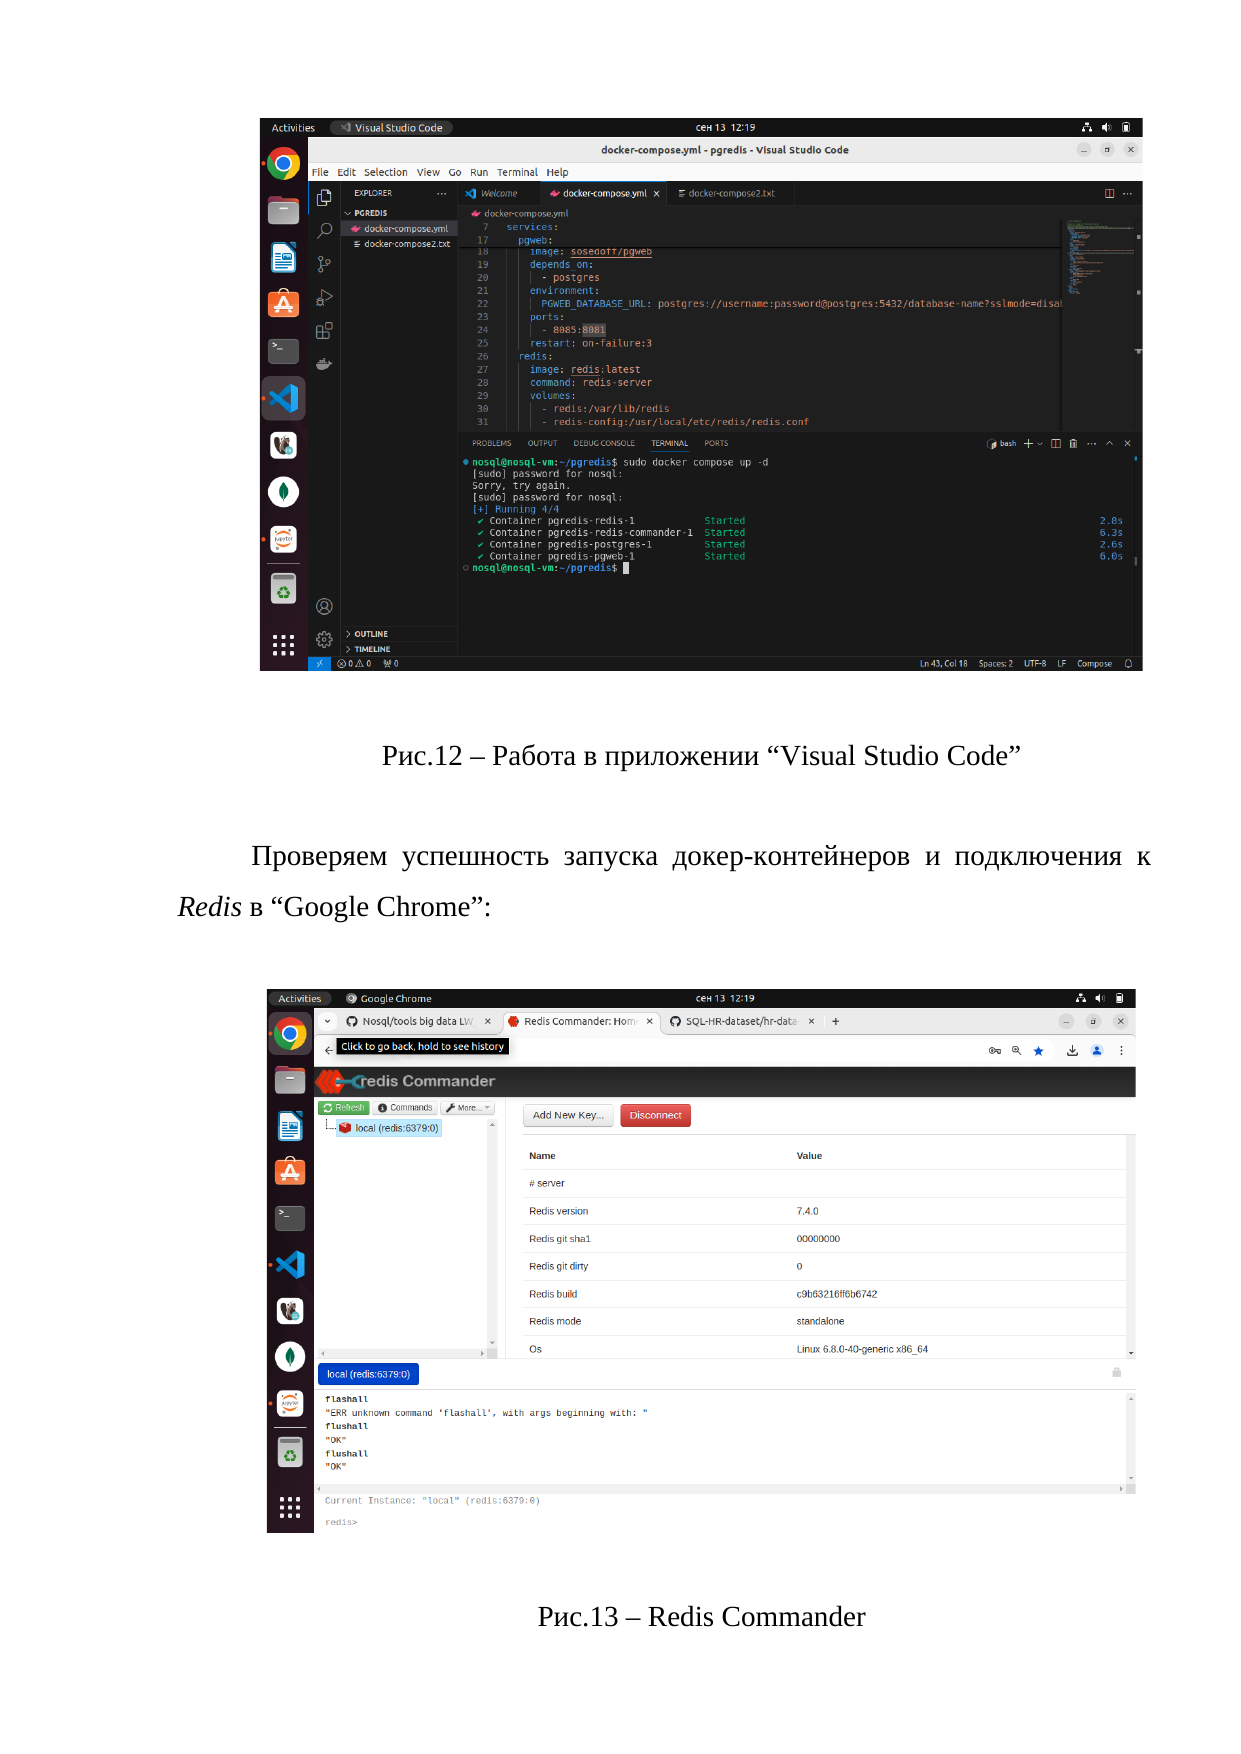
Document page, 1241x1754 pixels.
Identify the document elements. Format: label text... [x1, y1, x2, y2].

picture [259, 118, 1143, 671]
text Рис.13 – Redis Commander [177, 1599, 1152, 1633]
text Рис.12 – Работа в приложении “Visual Studio Code” [177, 738, 1152, 771]
text Проверяем успешность запуска докер-контейнеров и подключения к Redis в “Google Chrome”: [177, 838, 1152, 922]
picture [266, 989, 1136, 1533]
